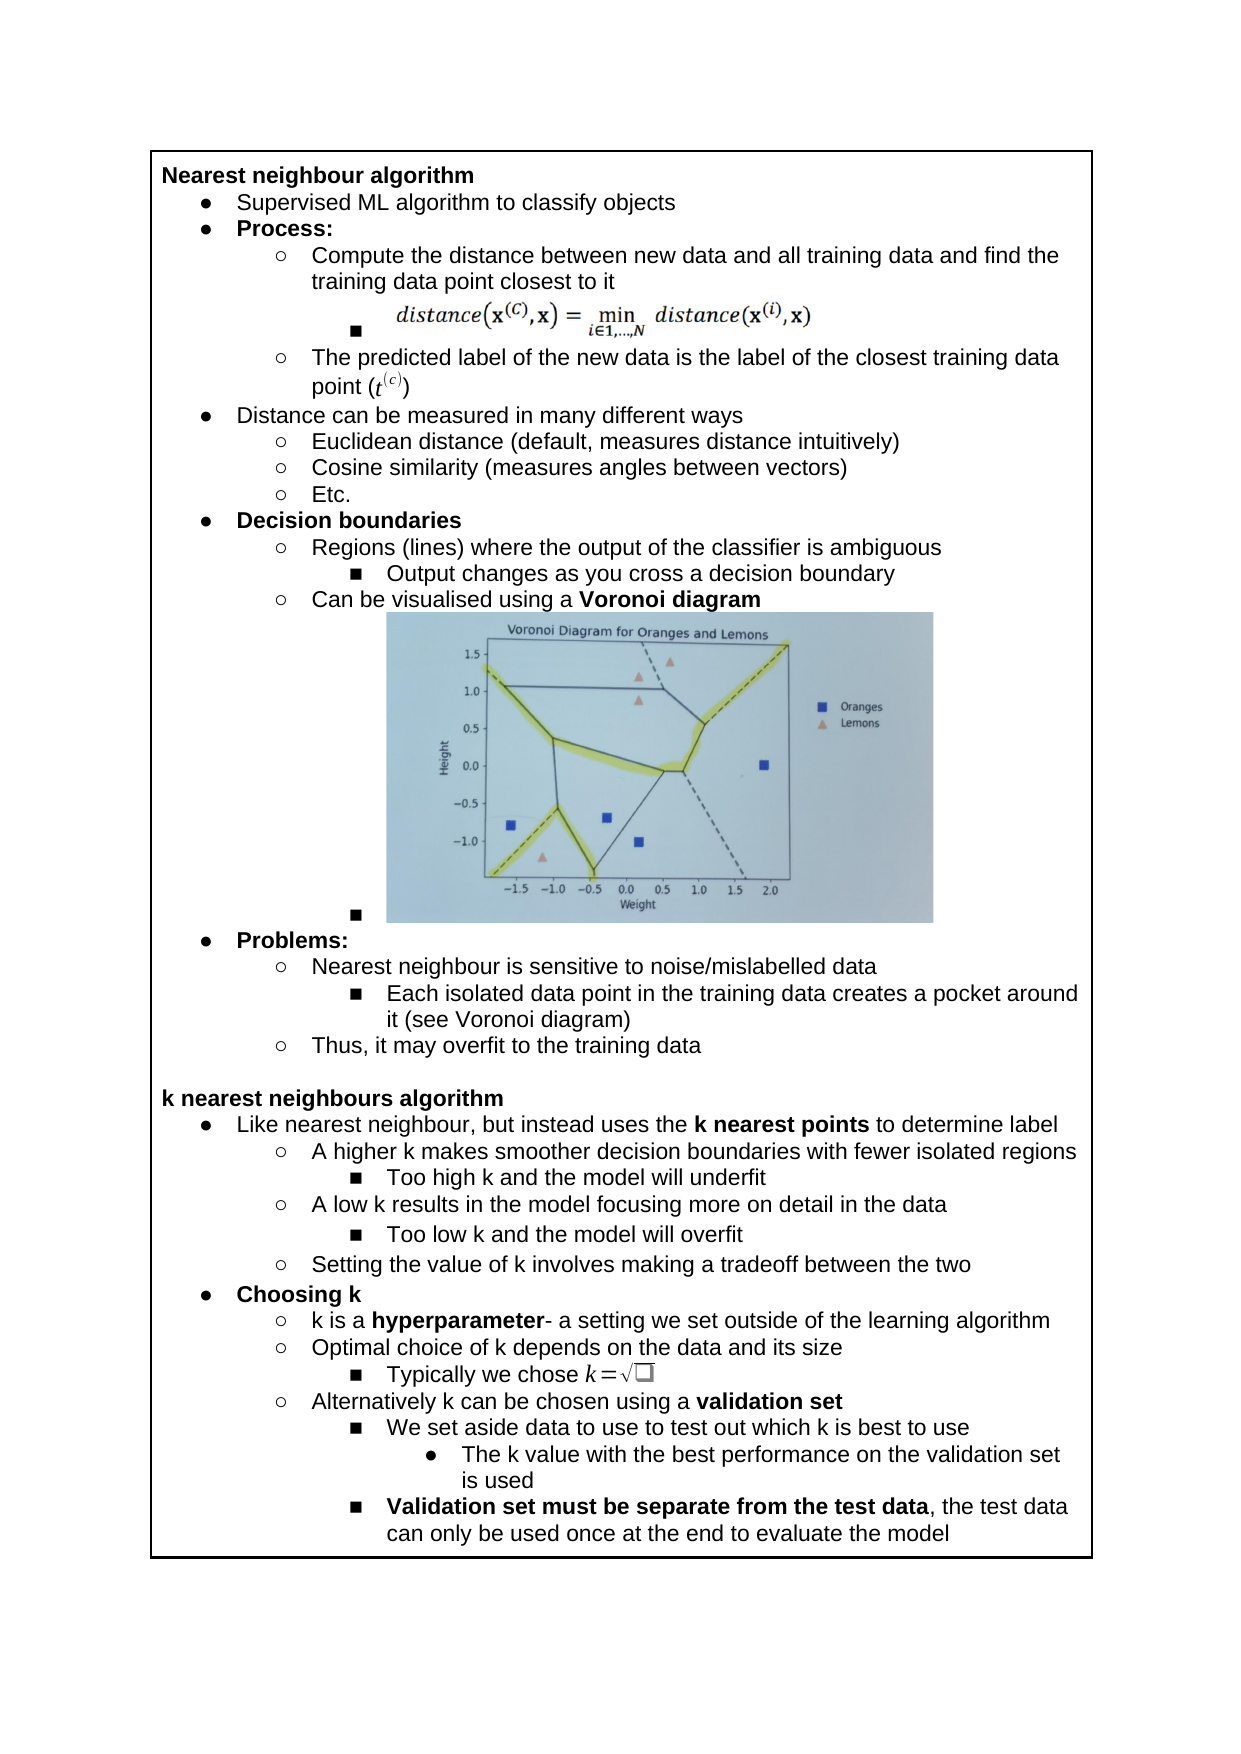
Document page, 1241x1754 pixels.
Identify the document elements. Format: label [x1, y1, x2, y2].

table_header [152, 152, 1091, 1556]
picture [386, 294, 814, 339]
picture [386, 612, 934, 923]
